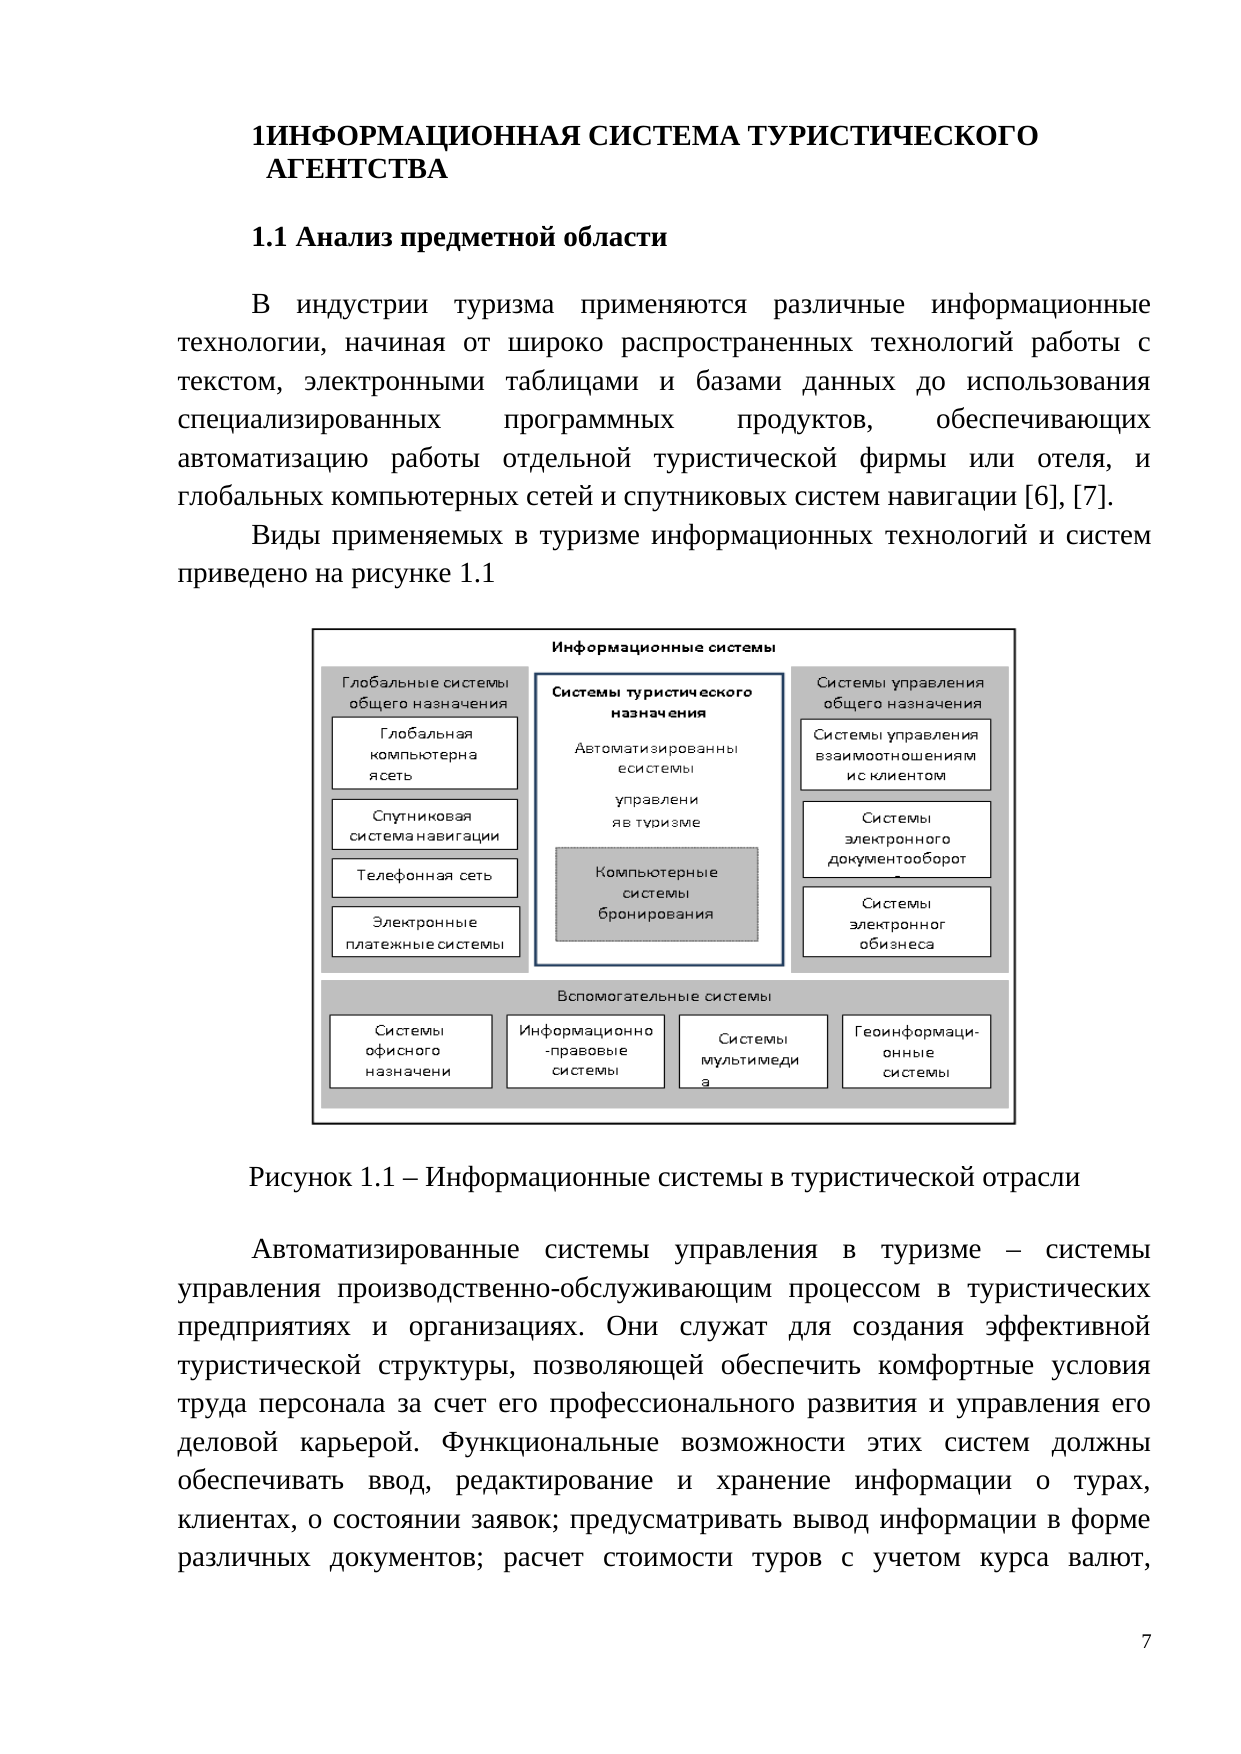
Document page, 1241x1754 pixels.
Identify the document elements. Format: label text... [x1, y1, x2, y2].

text Рисунок 1.1 ‒ Информационные системы в туристической отрасли [177, 1159, 1152, 1193]
picture [311, 627, 1018, 1126]
text В индустрии туризма применяются различные информационные технологии, начиная от широко распространенных технологий работы с текстом, электронными таблицами и базами данных до использования специализированных программных продуктов, обеспечивающих автоматизацию работы отдельной туристической фирмы или отеля, и глобальных компьютерных сетей и спутниковых систем навигации [6], [7]. [177, 286, 1152, 512]
list Анализ предметной области [177, 219, 1152, 252]
list ИНФОРМАЦИОННАЯ СИСТЕМА ТУРИСТИЧЕСКОГО АГЕНТСТВА [251, 118, 1152, 185]
text Виды применяемых в туризме информационных технологий и систем приведено на рисунке 1.1 [177, 517, 1152, 589]
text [177, 1231, 1152, 1573]
